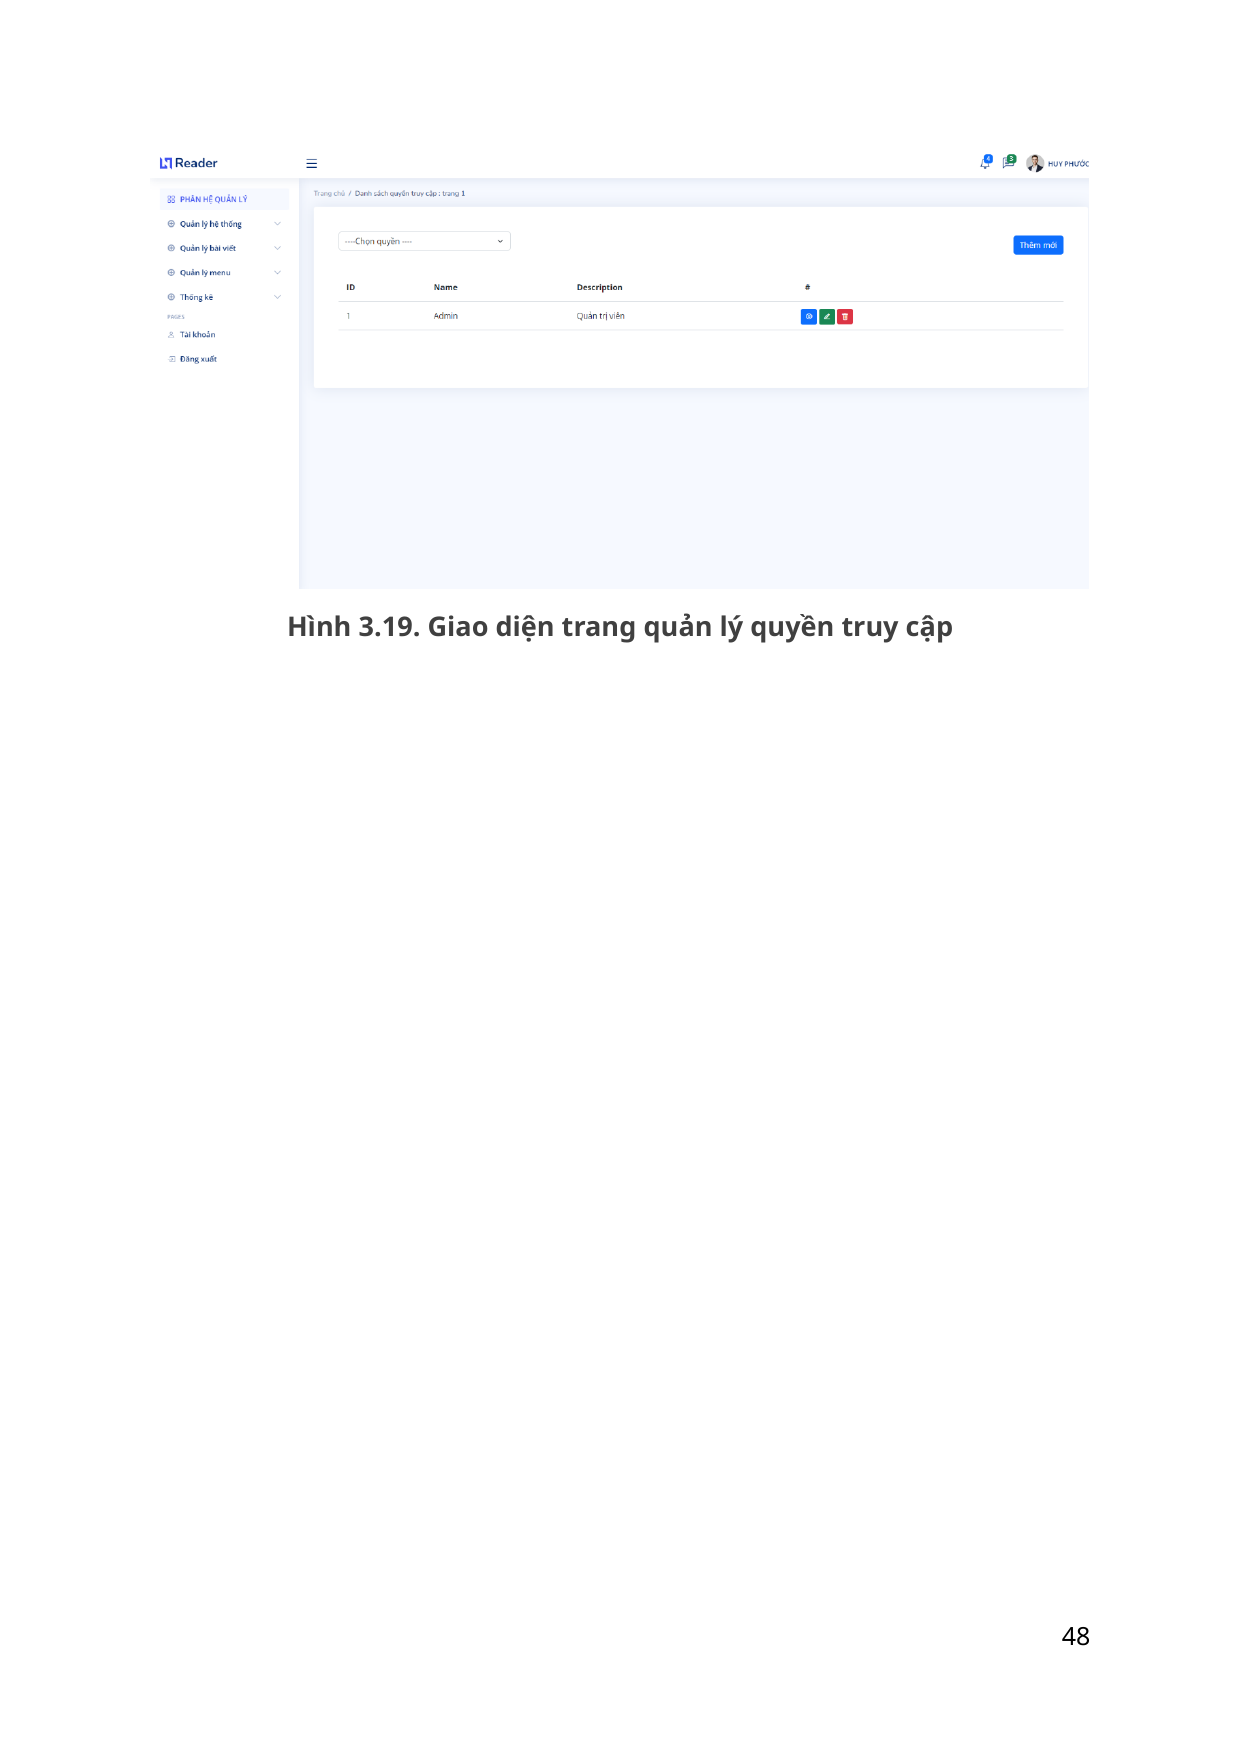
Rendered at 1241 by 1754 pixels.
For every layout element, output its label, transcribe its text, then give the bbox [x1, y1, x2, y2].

picture [150, 150, 1089, 589]
text Hình 3.19. Giao diện trang quản lý quyền truy cập [150, 607, 1090, 644]
